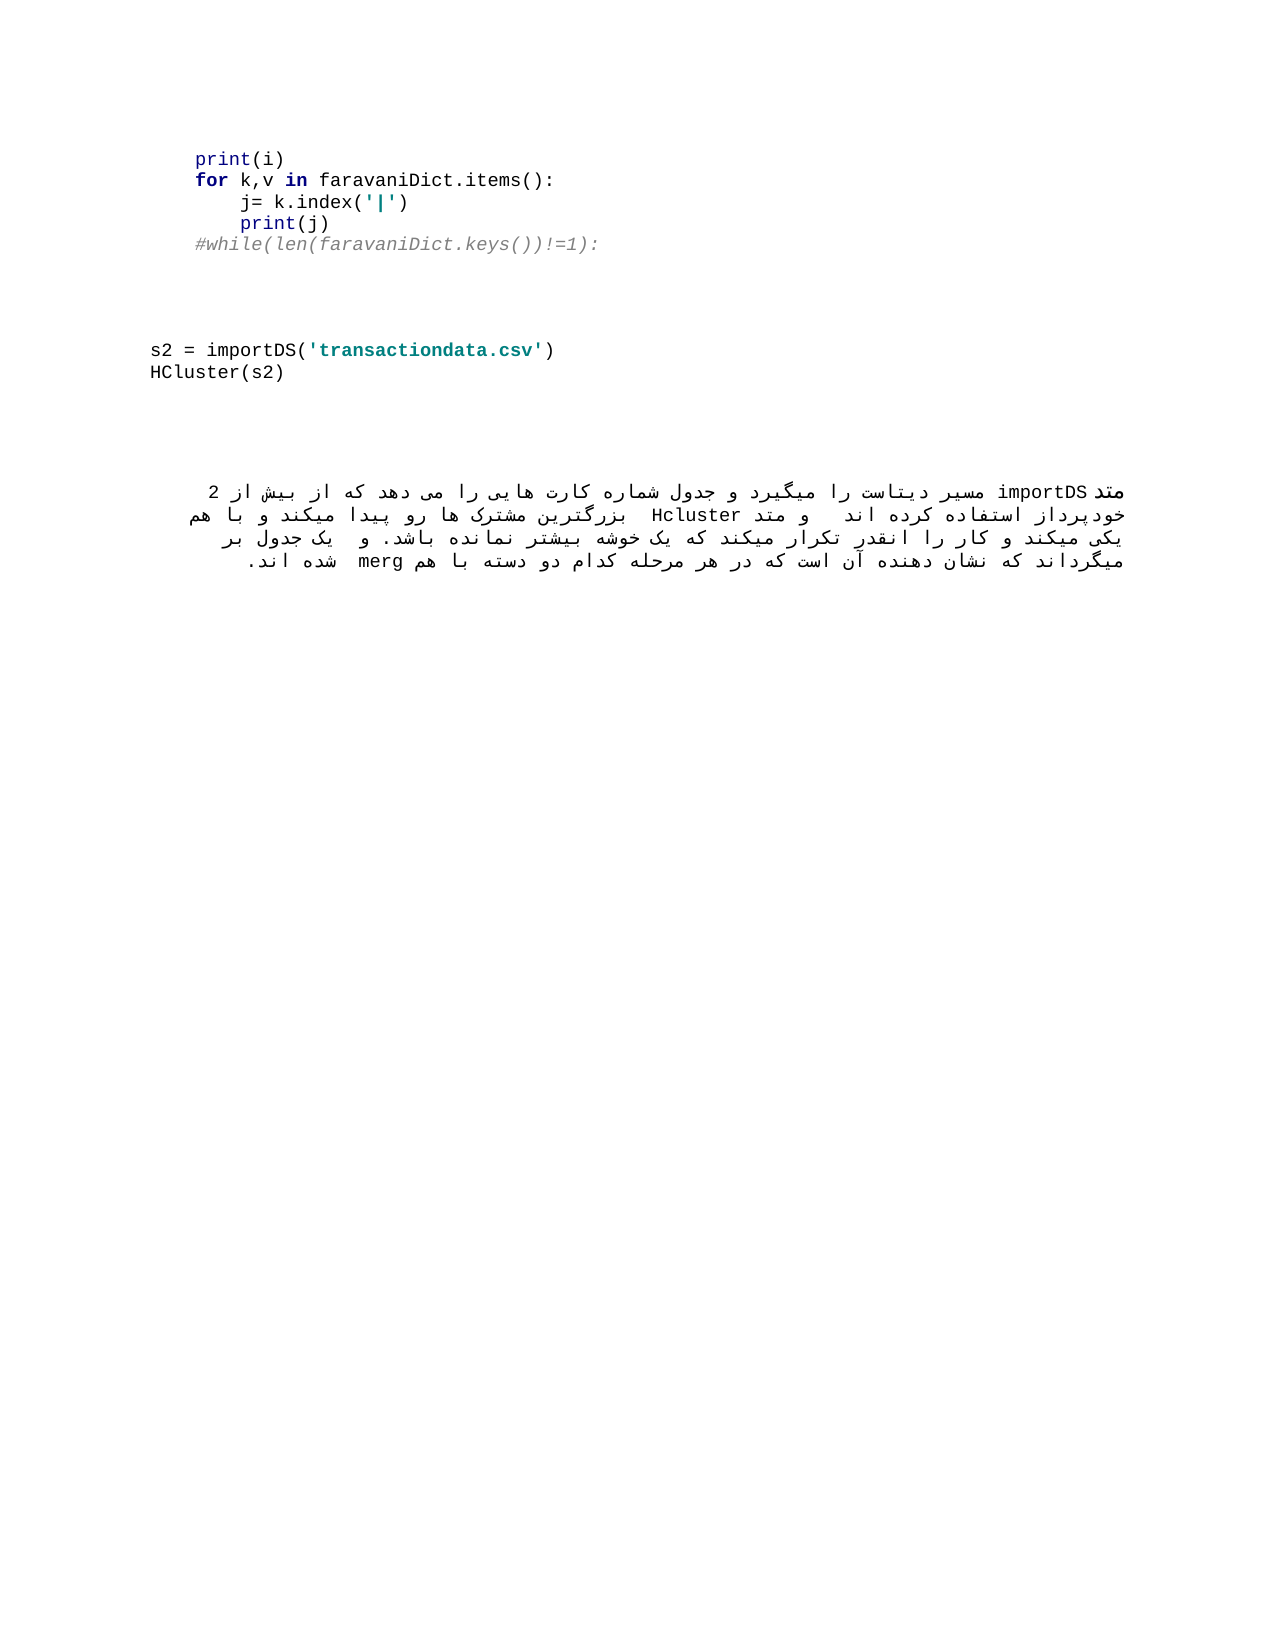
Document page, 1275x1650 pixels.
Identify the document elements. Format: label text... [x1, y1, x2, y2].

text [150, 150, 1125, 384]
text متد importDS مسیر دیتاست را میگیرد و جدول شماره کارت هایی را می دهد که از بیش از 2 خودپرداز استفاده کرده اند و متد Hcluster بزرگترین مشترک ها رو پیدا میکند و با هم یکی میکند و کار را انقدر تکرار میکند که یک خوشه بیشتر نمانده باشد. و یک جدول بر میگرداند که نشان دهنده آن است که در هر مرحله کدام دو دسته با هم merg شده اند. [150, 477, 1125, 573]
